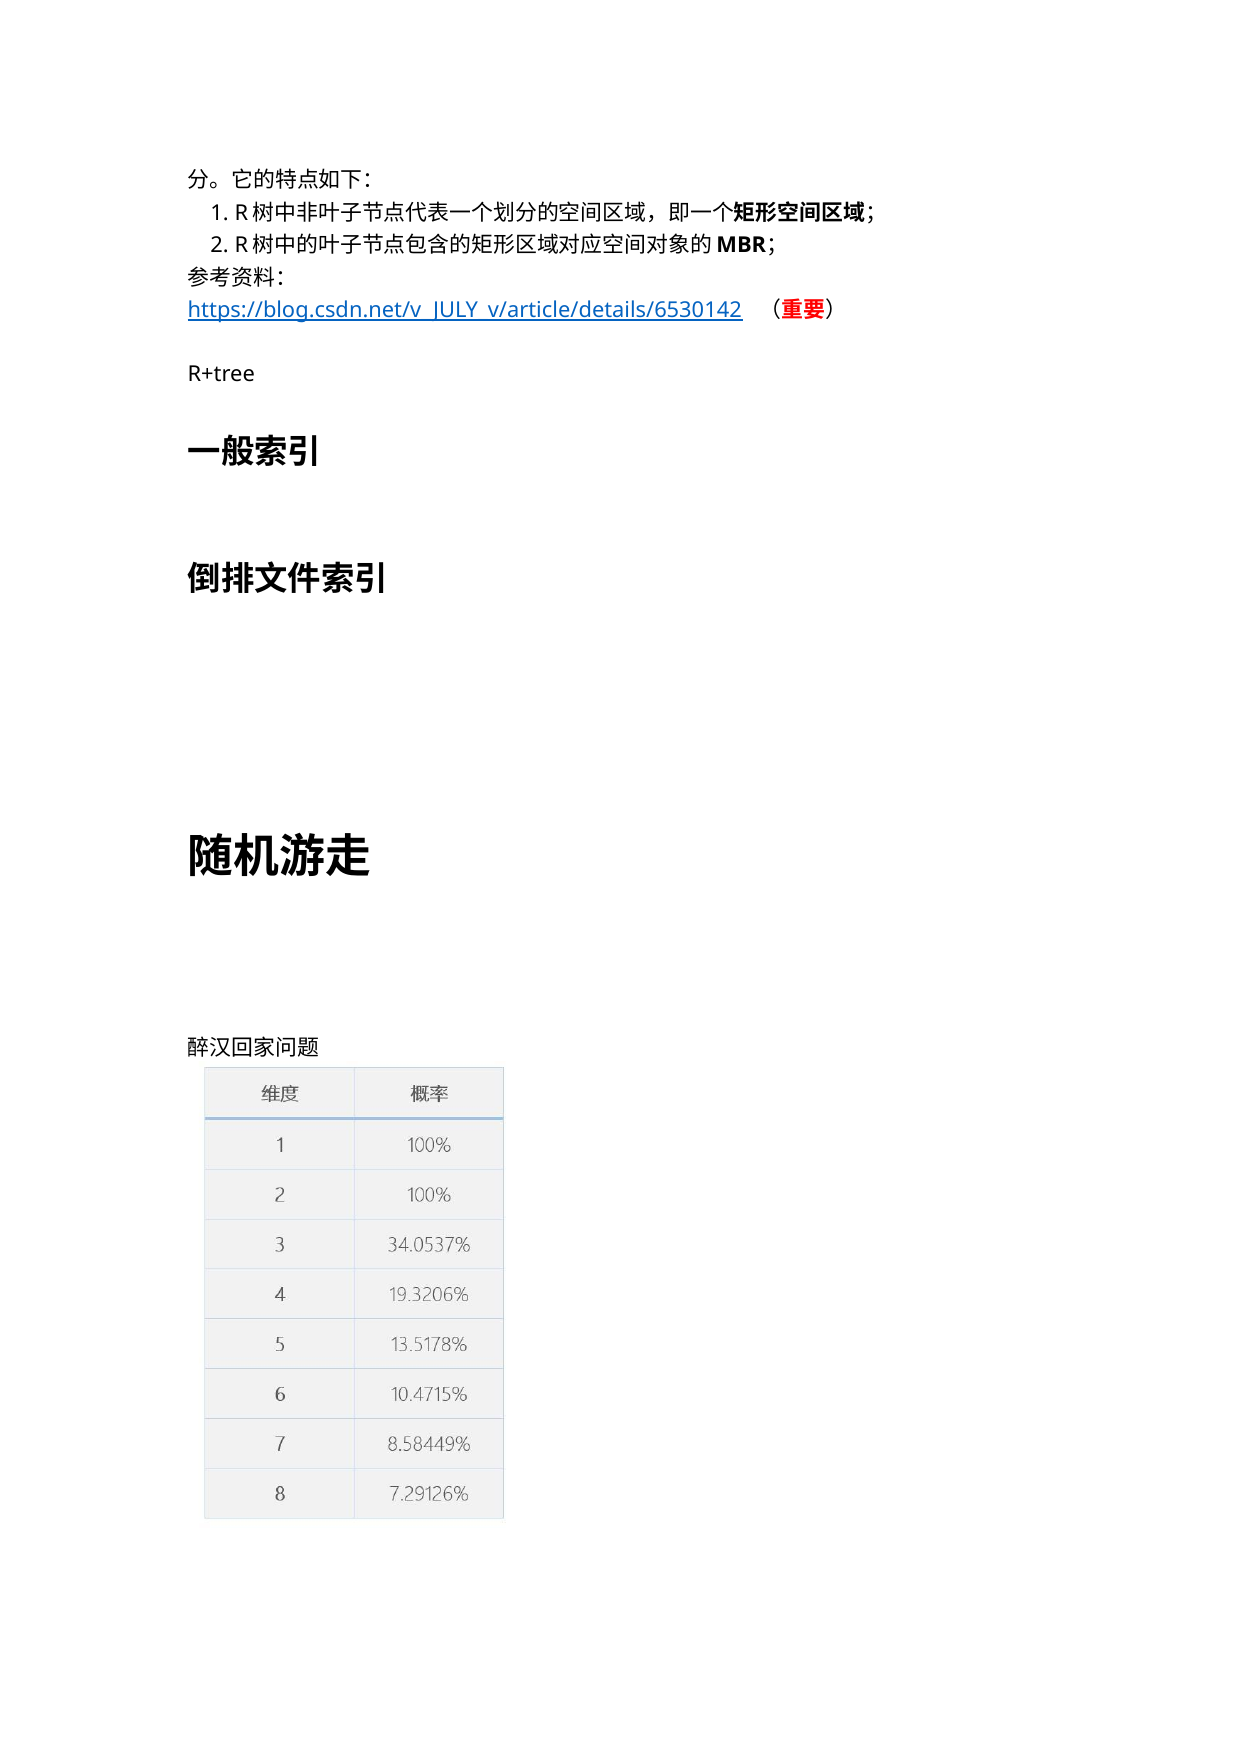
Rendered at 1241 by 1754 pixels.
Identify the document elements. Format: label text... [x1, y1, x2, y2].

text R+tree [187, 357, 1053, 389]
picture [187, 1061, 524, 1528]
subtitle 一般索引 [187, 417, 1053, 482]
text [187, 162, 1053, 194]
text 2. R树中的叶子节点包含的矩形区域对应空间对象的MBR； [187, 227, 1053, 259]
text 醉汉回家问题 [187, 1029, 1053, 1062]
text 参考资料： [187, 259, 1053, 292]
subtitle 随机游走 [187, 804, 1053, 901]
subtitle 倒排文件索引 [187, 544, 1053, 609]
text 1. R树中非叶子节点代表一个划分的空间区域，即一个矩形空间区域； [187, 194, 1053, 227]
text https://blog.csdn.net/v_JULY_v/article/details/6530142 （重要） [187, 292, 1053, 324]
